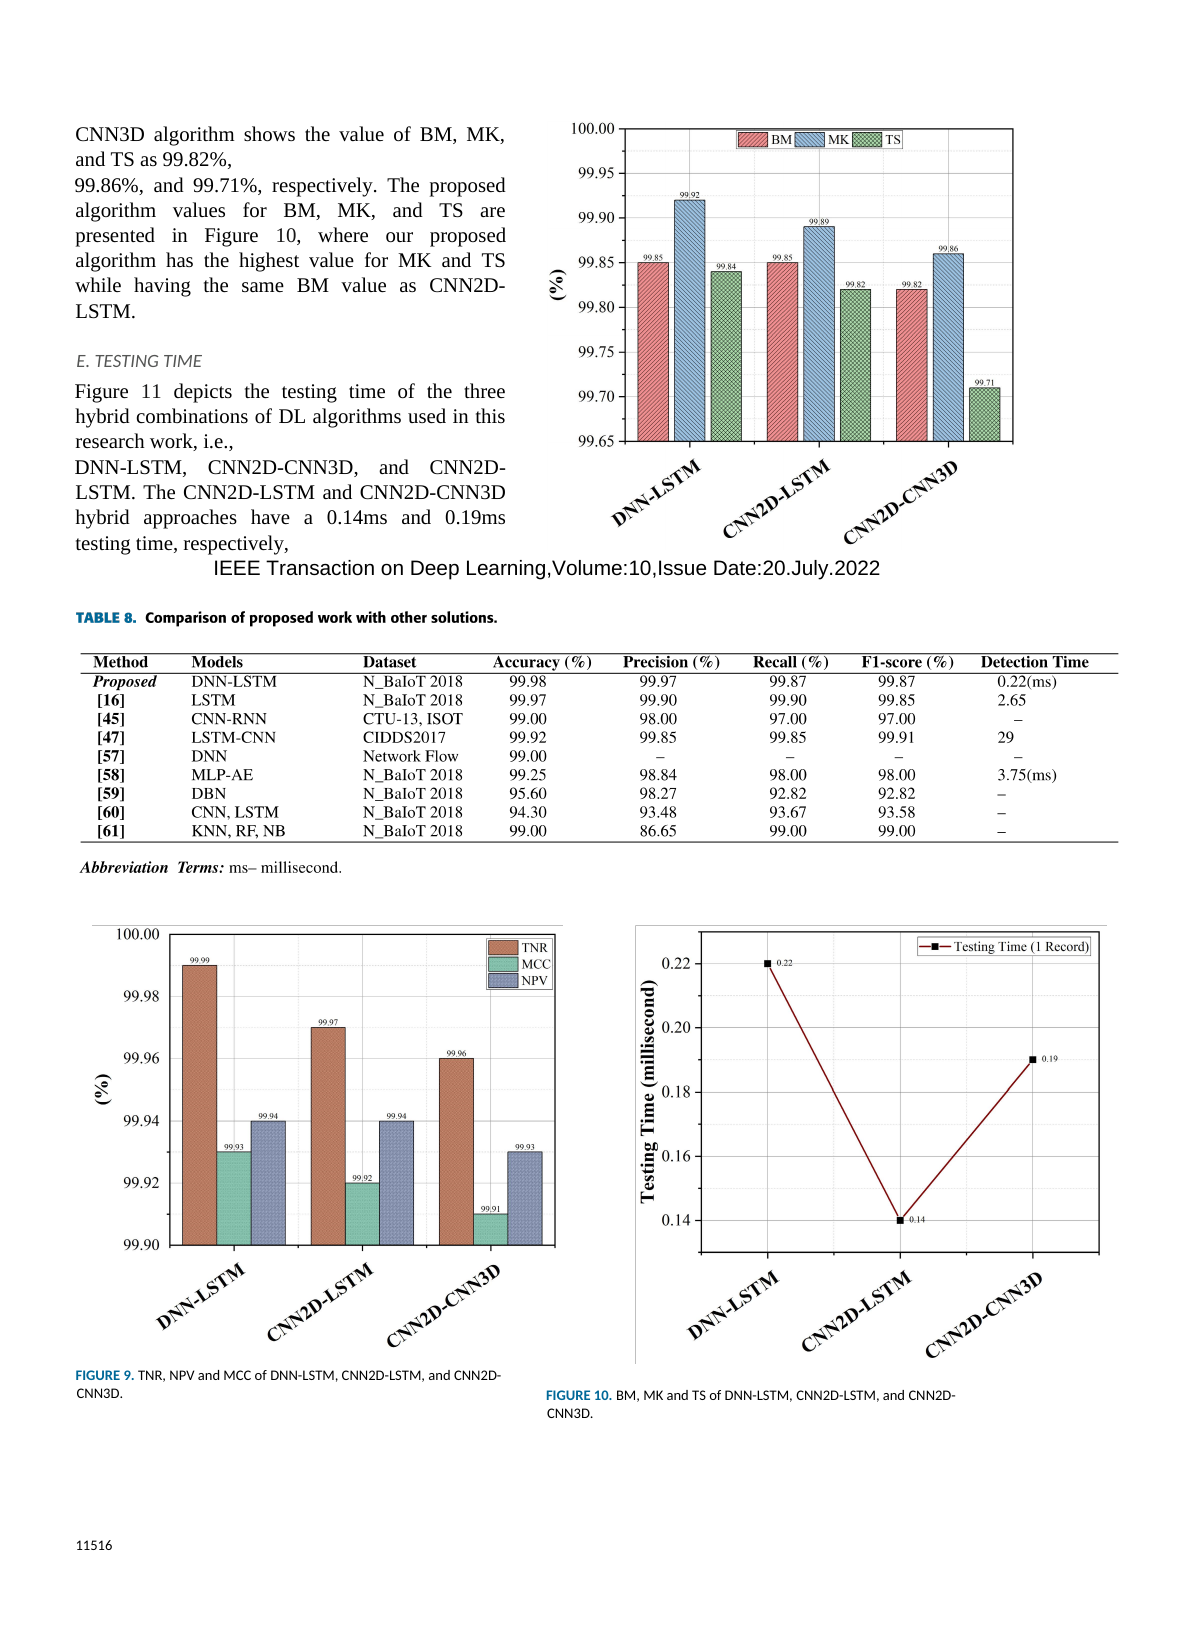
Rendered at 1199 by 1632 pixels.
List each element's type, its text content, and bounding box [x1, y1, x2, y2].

picture [75, 610, 1119, 1364]
text E. TESTING TIME [76, 349, 506, 372]
table_header IEEE Transaction on Deep Learning,Volume:10,Issue Date:20.July.2022 [75, 556, 1122, 1364]
text FIGURE 10. BM, MK and TS of DNN-LSTM, CNN2D-LSTM, and CNN2D-CNN3D. [546, 1364, 978, 1422]
picture [547, 121, 1019, 550]
text DNN-LSTM, CNN2D-CNN3D, and CNN2D-LSTM. The CNN2D-LSTM and CNN2D-CNN3D hybrid approaches have a 0.14ms and 0.19ms testing time, respectively, [74, 455, 506, 554]
text 99.86%, and 99.71%, respectively. The proposed algorithm values for BM, MK, and TS are presented in Figure 10, where our proposed algorithm has the highest value for MK and TS while having the same BM value as CNN2D-LSTM. [74, 173, 506, 323]
text Figure 11 depicts the testing time of the three hybrid combinations of DL algorithms used in this research work, i.e., [74, 379, 506, 453]
text FIGURE 9. TNR, NPV and MCC of DNN-LSTM, CNN2D-LSTM, and CNN2D-CNN3D. [75, 1364, 506, 1402]
